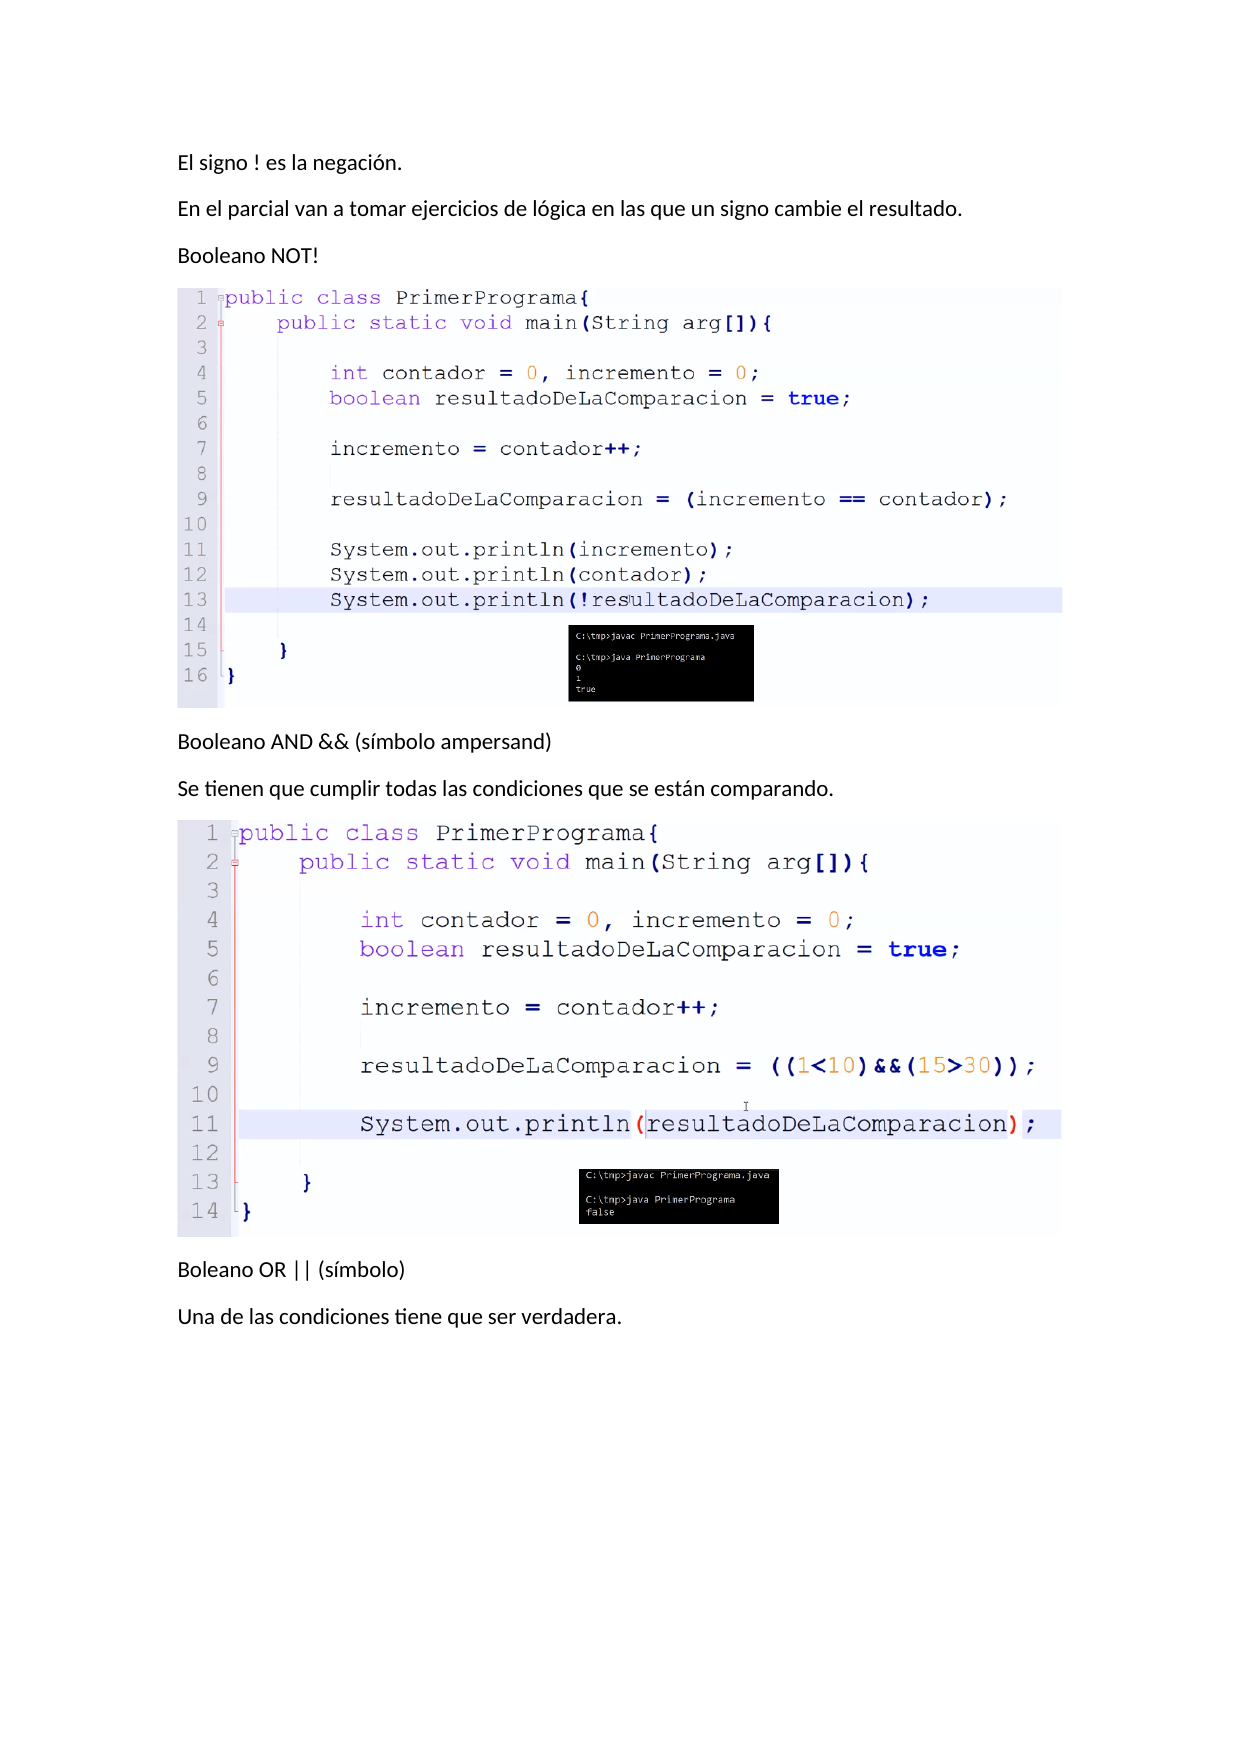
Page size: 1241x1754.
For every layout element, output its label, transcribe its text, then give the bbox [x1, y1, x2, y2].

text Se tienen que cumplir todas las condiciones que se están comparando. [177, 774, 1063, 802]
text Booleano AND && (símbolo ampersand) [177, 727, 1063, 755]
text Booleano NOT! [177, 241, 1063, 269]
text Una de las condiciones tiene que ser verdadera. [177, 1302, 1063, 1330]
text En el parcial van a tomar ejercicios de lógica en las que un signo cambie el resultado. [177, 194, 1063, 222]
picture [177, 820, 1062, 1237]
picture [177, 288, 1063, 708]
text Boleano OR || (símbolo) [177, 1255, 1063, 1283]
text El signo ! es la negación. [177, 148, 1063, 176]
